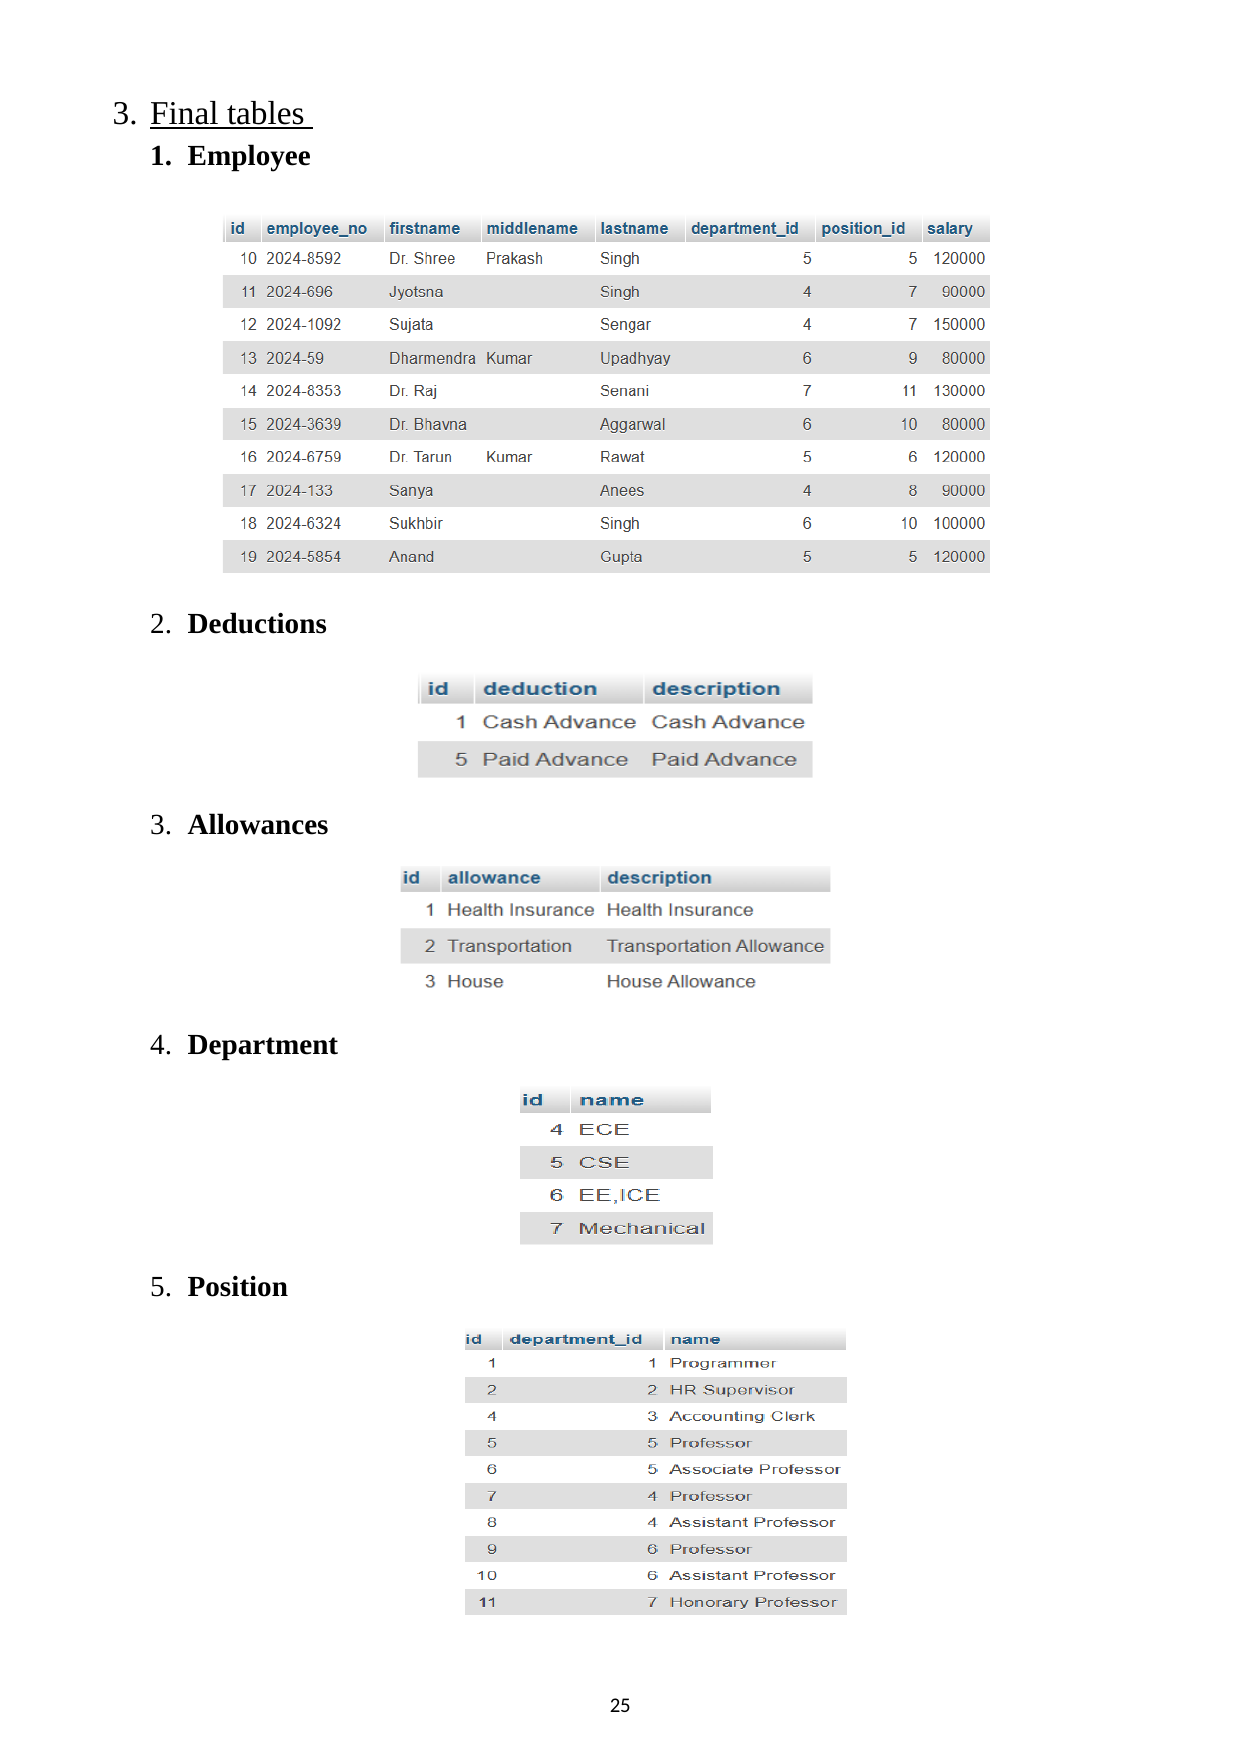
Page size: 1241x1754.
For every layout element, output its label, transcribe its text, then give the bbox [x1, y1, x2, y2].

list Allowances [150, 807, 1165, 841]
picture [400, 866, 840, 1003]
picture [520, 1086, 720, 1245]
list Position [150, 1269, 1165, 1302]
list Deductions [150, 606, 1165, 639]
picture [465, 1328, 851, 1618]
list Final tables [112, 93, 1165, 132]
list Department [150, 1027, 1165, 1060]
picture [222, 197, 1018, 582]
list Employee [150, 138, 1165, 171]
picture [417, 665, 823, 783]
